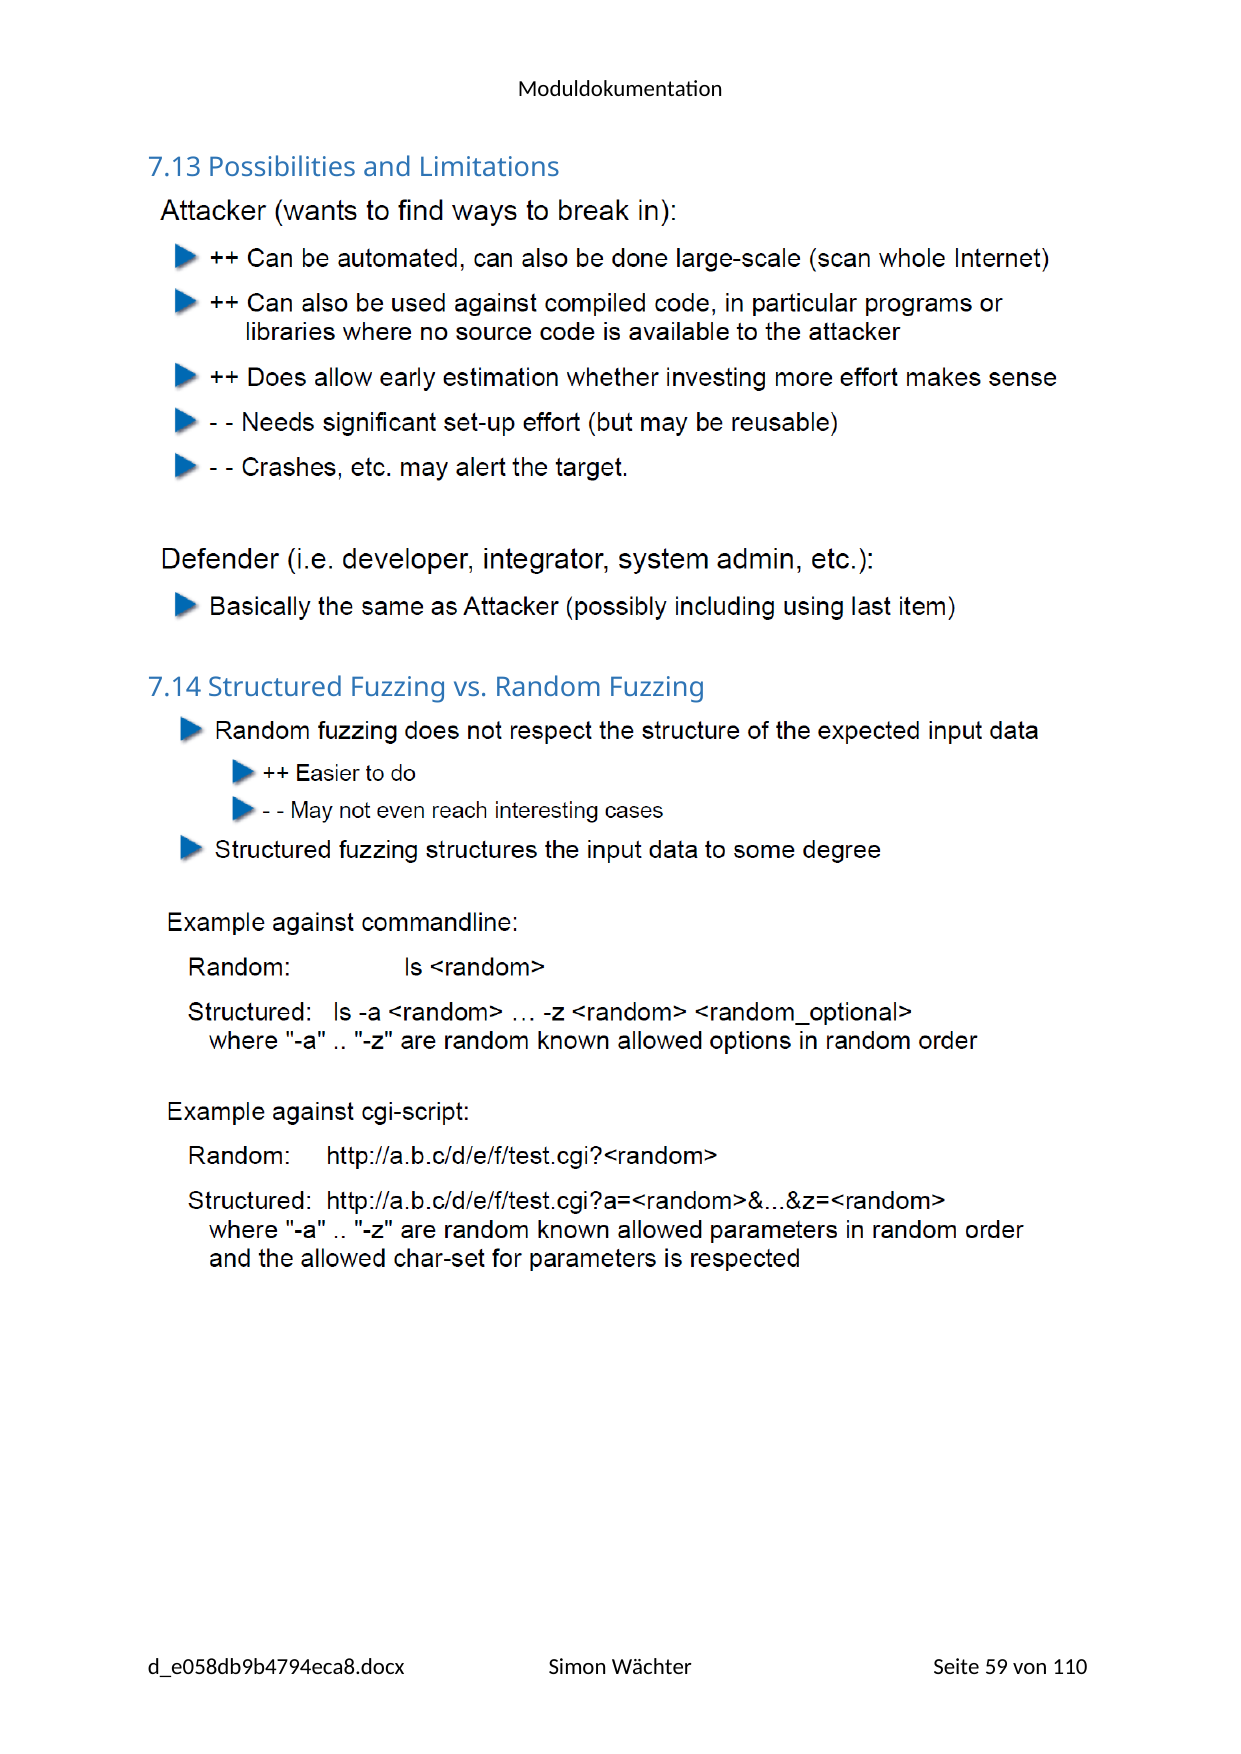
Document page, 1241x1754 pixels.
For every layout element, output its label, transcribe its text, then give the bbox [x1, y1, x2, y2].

picture [147, 187, 1093, 649]
picture [147, 707, 1093, 1282]
subtitle Possibilities and Limitations [148, 148, 1093, 184]
subtitle Structured Fuzzing vs. Random Fuzzing [148, 668, 1093, 704]
